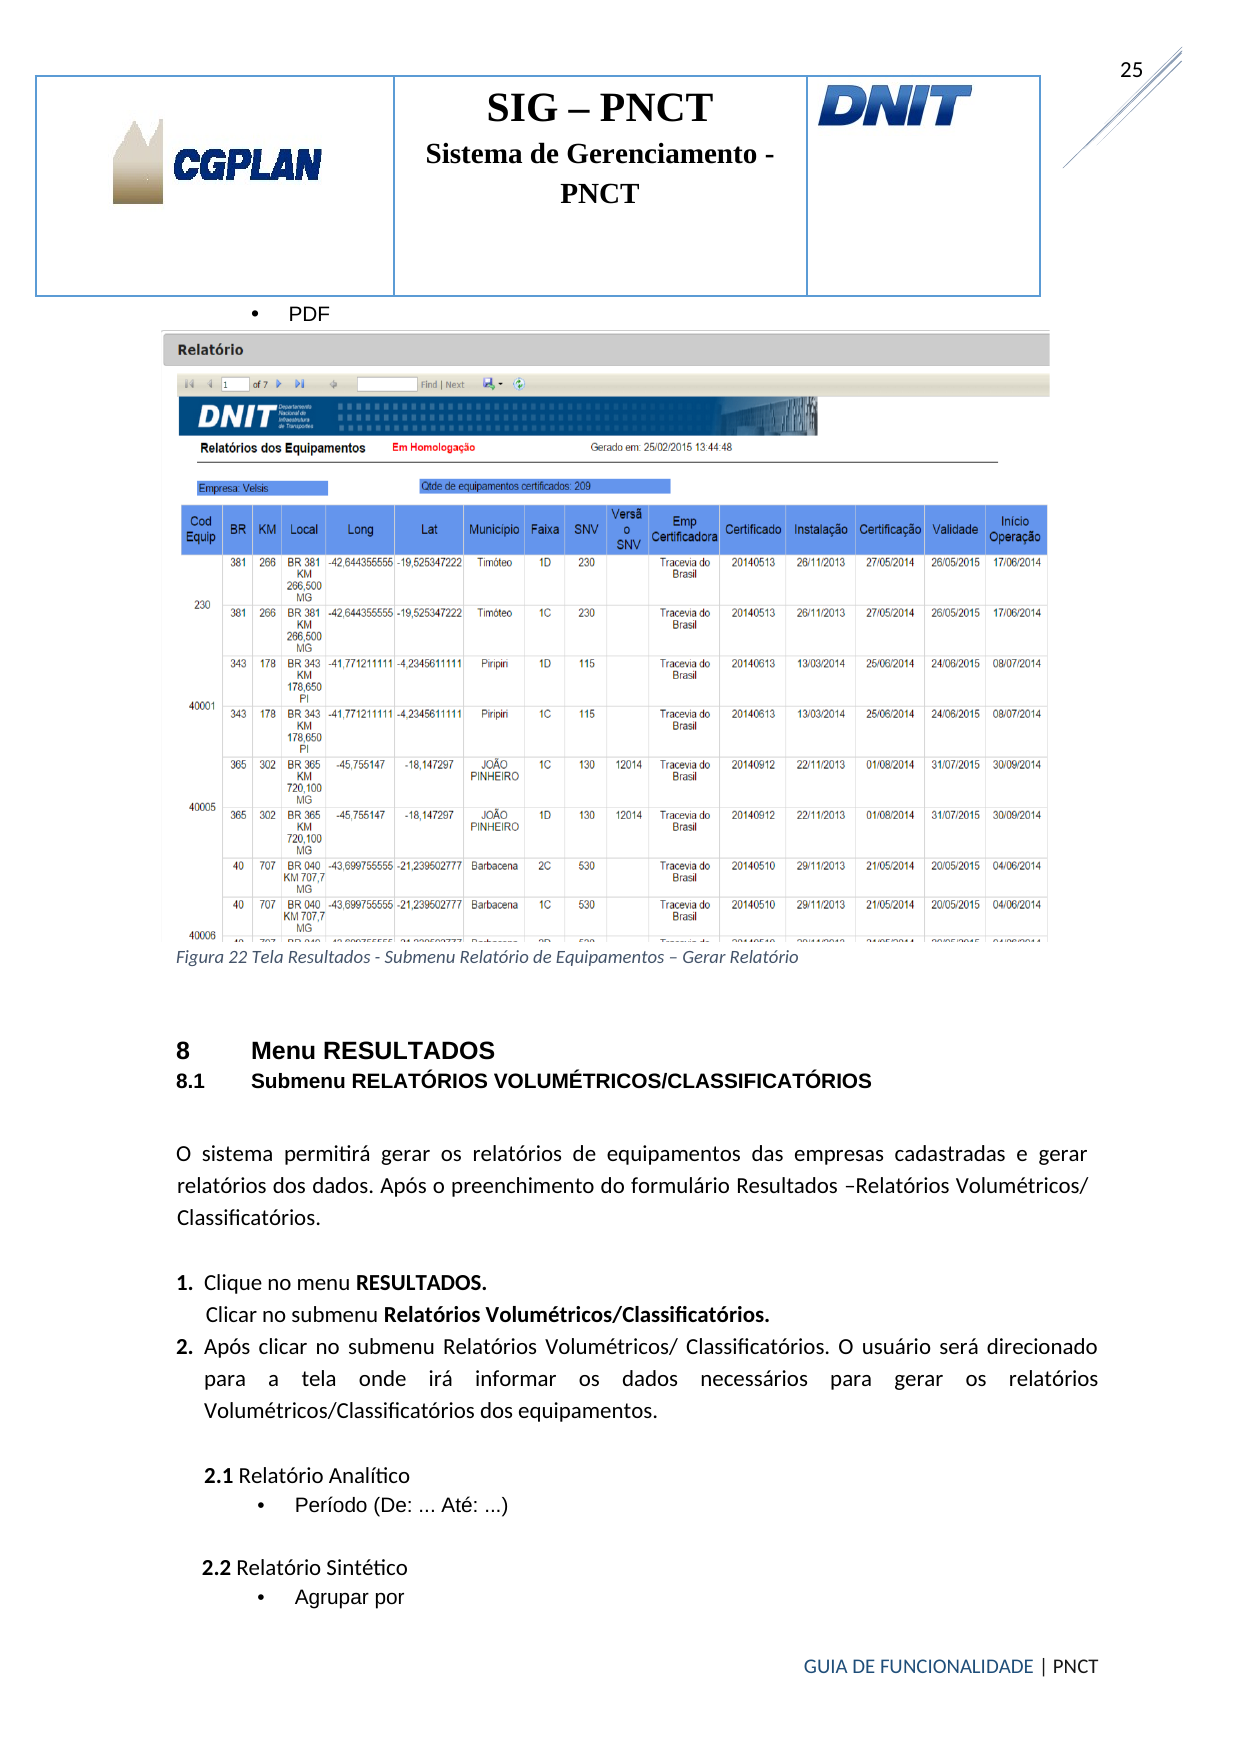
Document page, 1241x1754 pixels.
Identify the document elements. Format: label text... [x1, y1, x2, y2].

list Após clicar no submenu Relatórios Volumétricos/ Classificatórios. O usuário será direcionado para a tela onde irá informar os dados necessários para gerar os relatórios Volumétricos/Classificatórios dos equipamentos. [176, 1332, 1100, 1424]
list Clique no menu RESULTADOS. [176, 1268, 1100, 1296]
picture [817, 77, 976, 136]
text Figura 22 Tela Resultados - Submenu Relatório de Equipamentos – Gerar Relatório [176, 945, 1100, 968]
picture [107, 110, 322, 214]
text 2.1 Relatório Analítico [204, 1461, 1100, 1489]
text O sistema permitirá gerar os relatórios de equipamentos das empresas cadastradas e gerar relatórios dos dados. Após o preenchimento do formulário Resultados –Relatórios Volumétricos/ Classificatórios. [176, 1139, 1090, 1231]
subtitle Menu RESULTADOS [176, 1036, 1100, 1065]
text Clicar no submenu Relatórios Volumétricos/Classificatórios. [206, 1300, 1098, 1328]
list PDF [251, 239, 1100, 326]
picture [161, 330, 1050, 942]
subtitle Submenu RELATÓRIOS VOLUMÉTRICOS/CLASSIFICATÓRIOS [176, 1069, 1100, 1093]
text 2.2 Relatório Sintético [176, 1553, 1100, 1581]
list Agrupar por [257, 1585, 1100, 1609]
list Período (De: ... Até: ...) [257, 1493, 1100, 1517]
